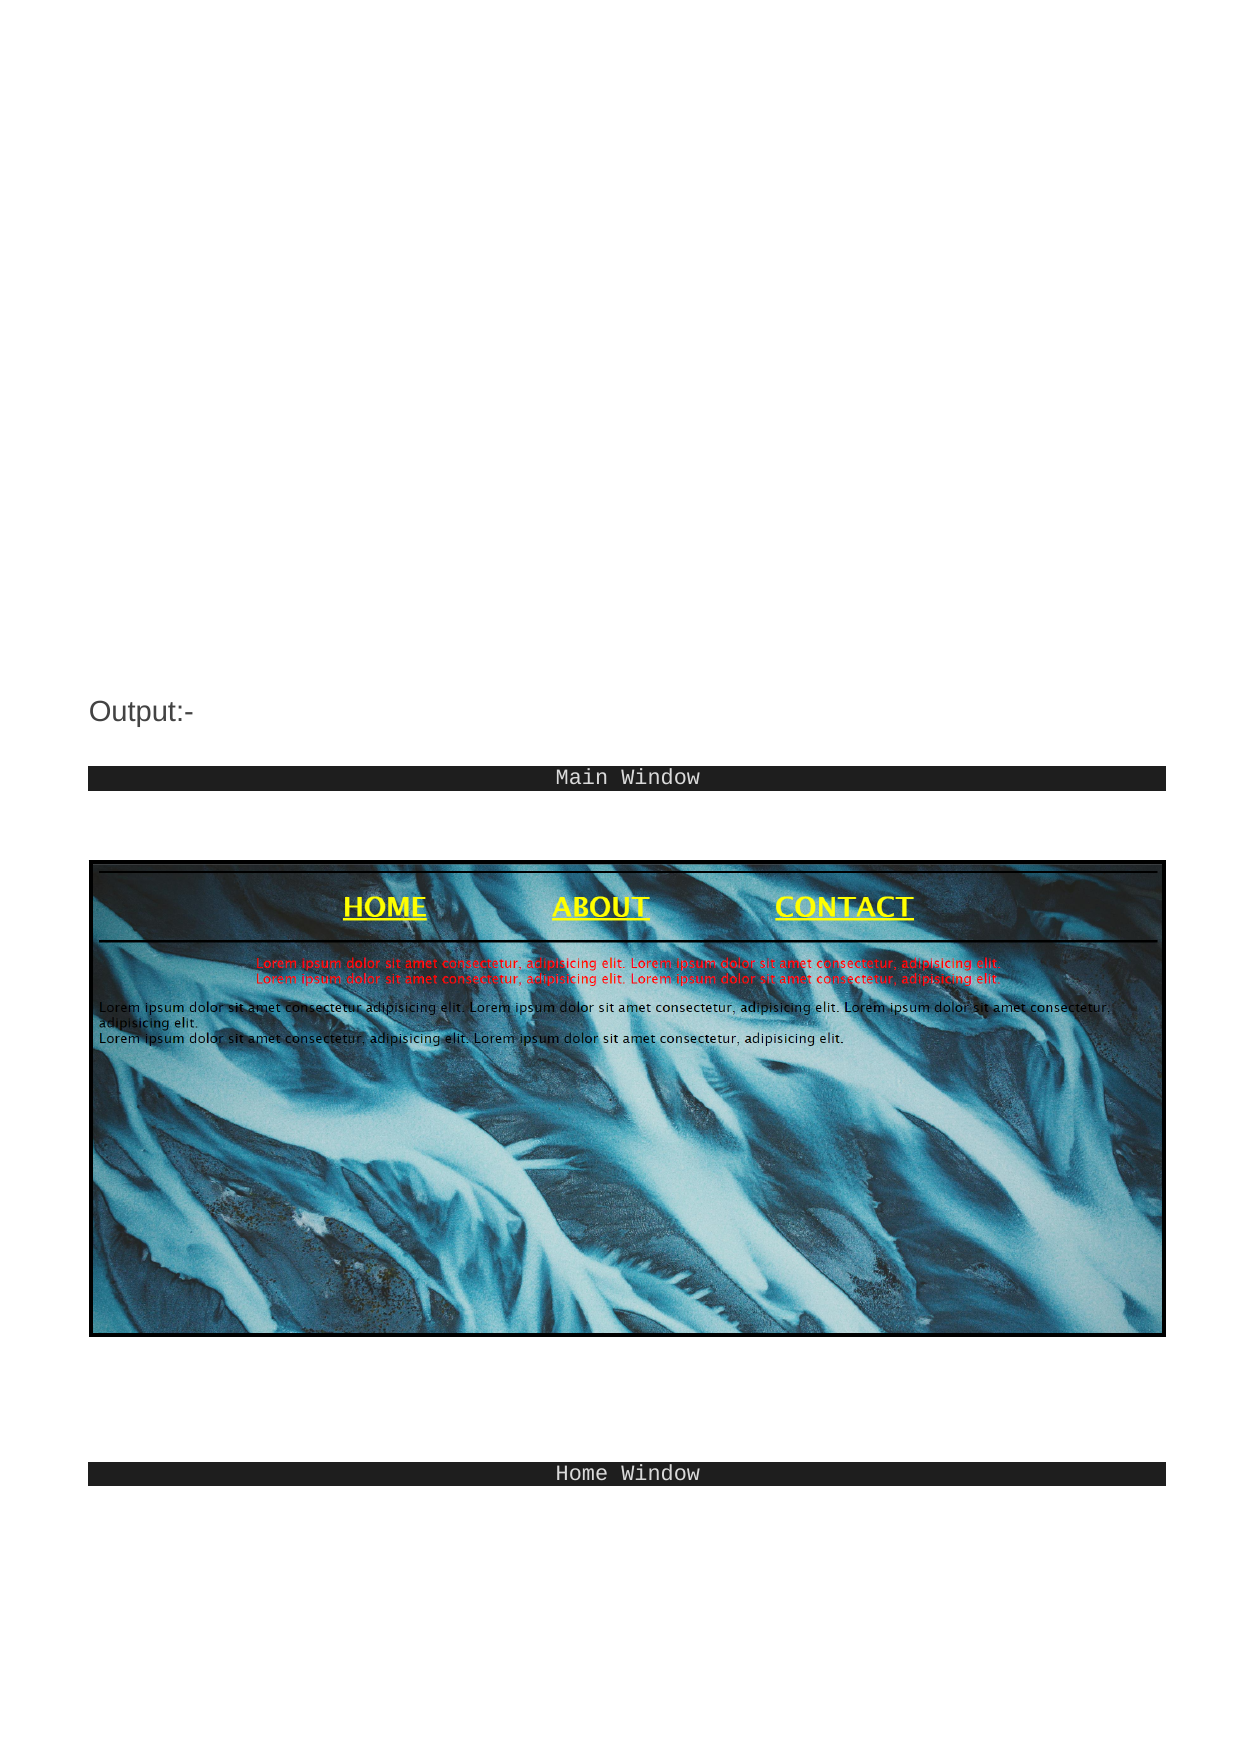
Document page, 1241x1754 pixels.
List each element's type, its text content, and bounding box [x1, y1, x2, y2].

subtitle Output:- [88, 694, 1166, 727]
text Home Window [88, 1462, 1166, 1486]
picture [93, 864, 1162, 1333]
text Main Window [88, 766, 1166, 791]
